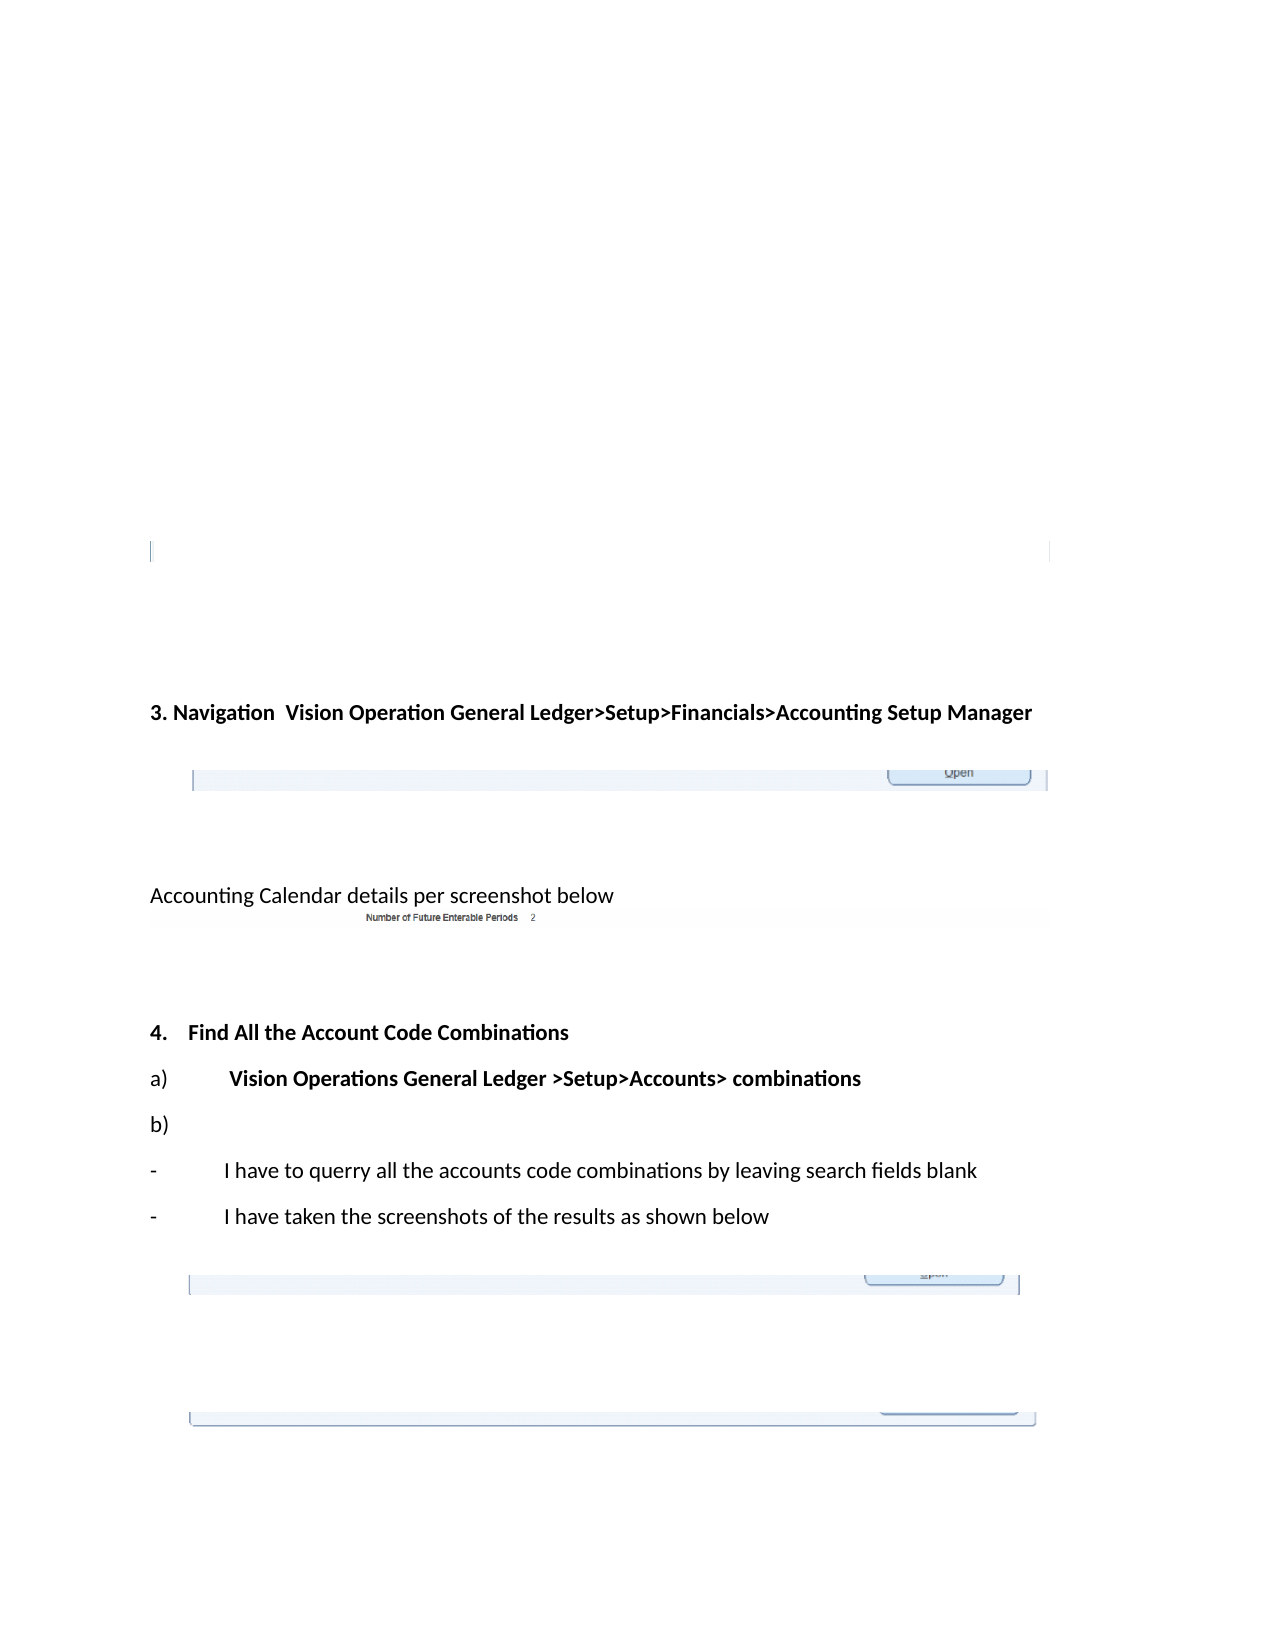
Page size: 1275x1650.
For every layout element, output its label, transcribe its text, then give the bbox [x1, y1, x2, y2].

text 3. Navigation Vision Operation General Ledger>Setup>Financials>Accounting Setup Manager [150, 700, 1125, 725]
text a) Vision Operations General Ledger >Setup>Accounts> combinations [150, 1067, 1125, 1092]
text - I have taken the screenshots of the results as shown below [150, 1204, 1125, 1229]
text 4. Find All the Account Code Combinations [150, 1021, 1125, 1046]
text b) [150, 1112, 1125, 1137]
text - I have to querry all the accounts code combinations by leaving search fields blank [150, 1158, 1125, 1183]
text Accounting Calendar details per screenshot below [150, 883, 1125, 908]
